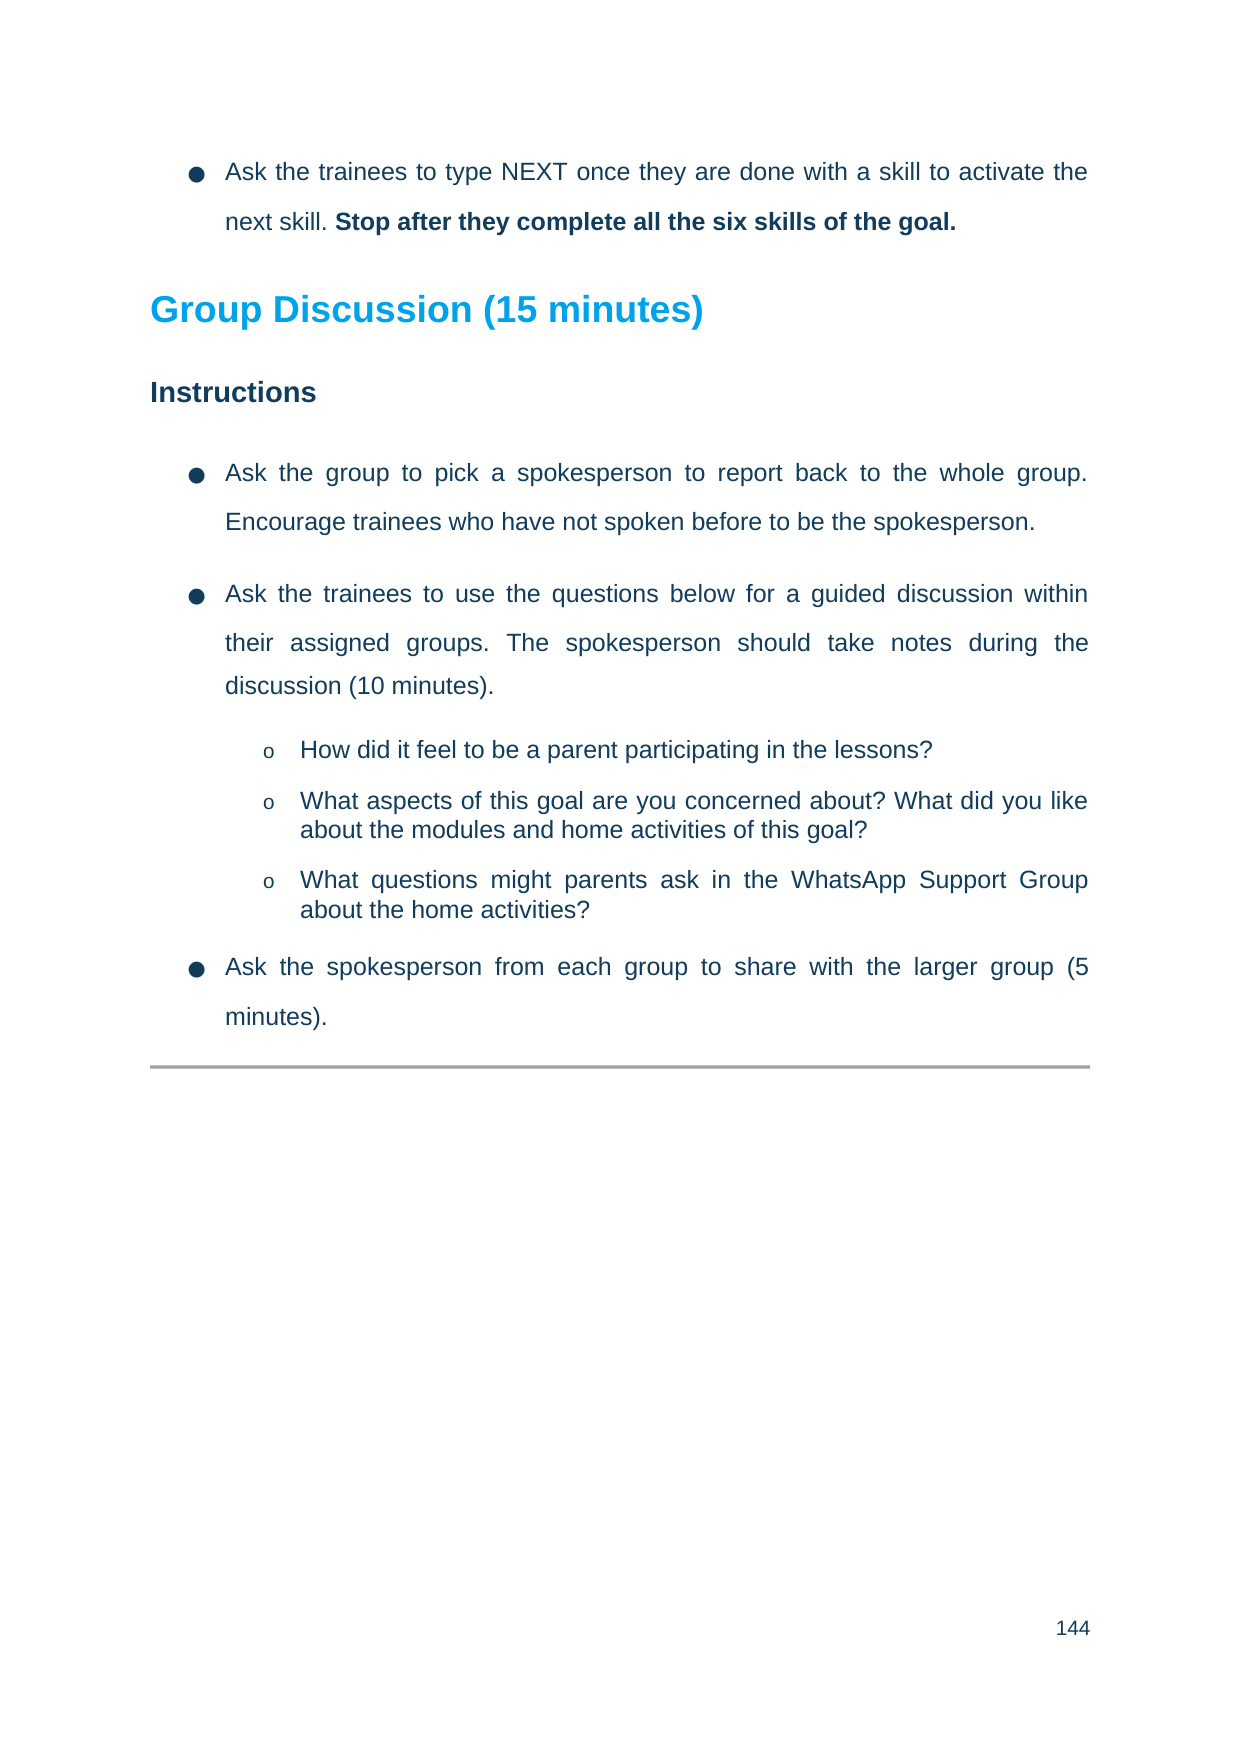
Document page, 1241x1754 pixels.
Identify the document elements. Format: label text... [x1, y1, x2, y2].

list Ask the group to pick a spokesperson to report back to the whole group. Encourage trainees who have not spoken before to be the spokesperson. [187, 450, 1090, 536]
list What aspects of this goal are you concerned about? What did you like about the modules and home activities of this goal? [262, 786, 1090, 844]
list Ask the spokesperson from each group to share with the larger group (5 minutes). [187, 944, 1090, 1030]
list Ask the trainees to type NEXT once they are done with a skill to activate the next skill. Stop after they complete all the six skills of the goal. [187, 150, 1090, 236]
list How did it feel to be a parent participating in the lessons? [262, 735, 1090, 765]
subtitle Group Discussion (15 minutes) [150, 288, 1090, 331]
list Ask the trainees to use the questions below for a guided discussion within their assigned groups. The spokesperson should take notes during the discussion (10 minutes). [187, 571, 1090, 700]
subtitle Instructions [150, 375, 1090, 408]
list What questions might parents ask in the WhatsApp Support Group about the home activities? [262, 865, 1090, 923]
